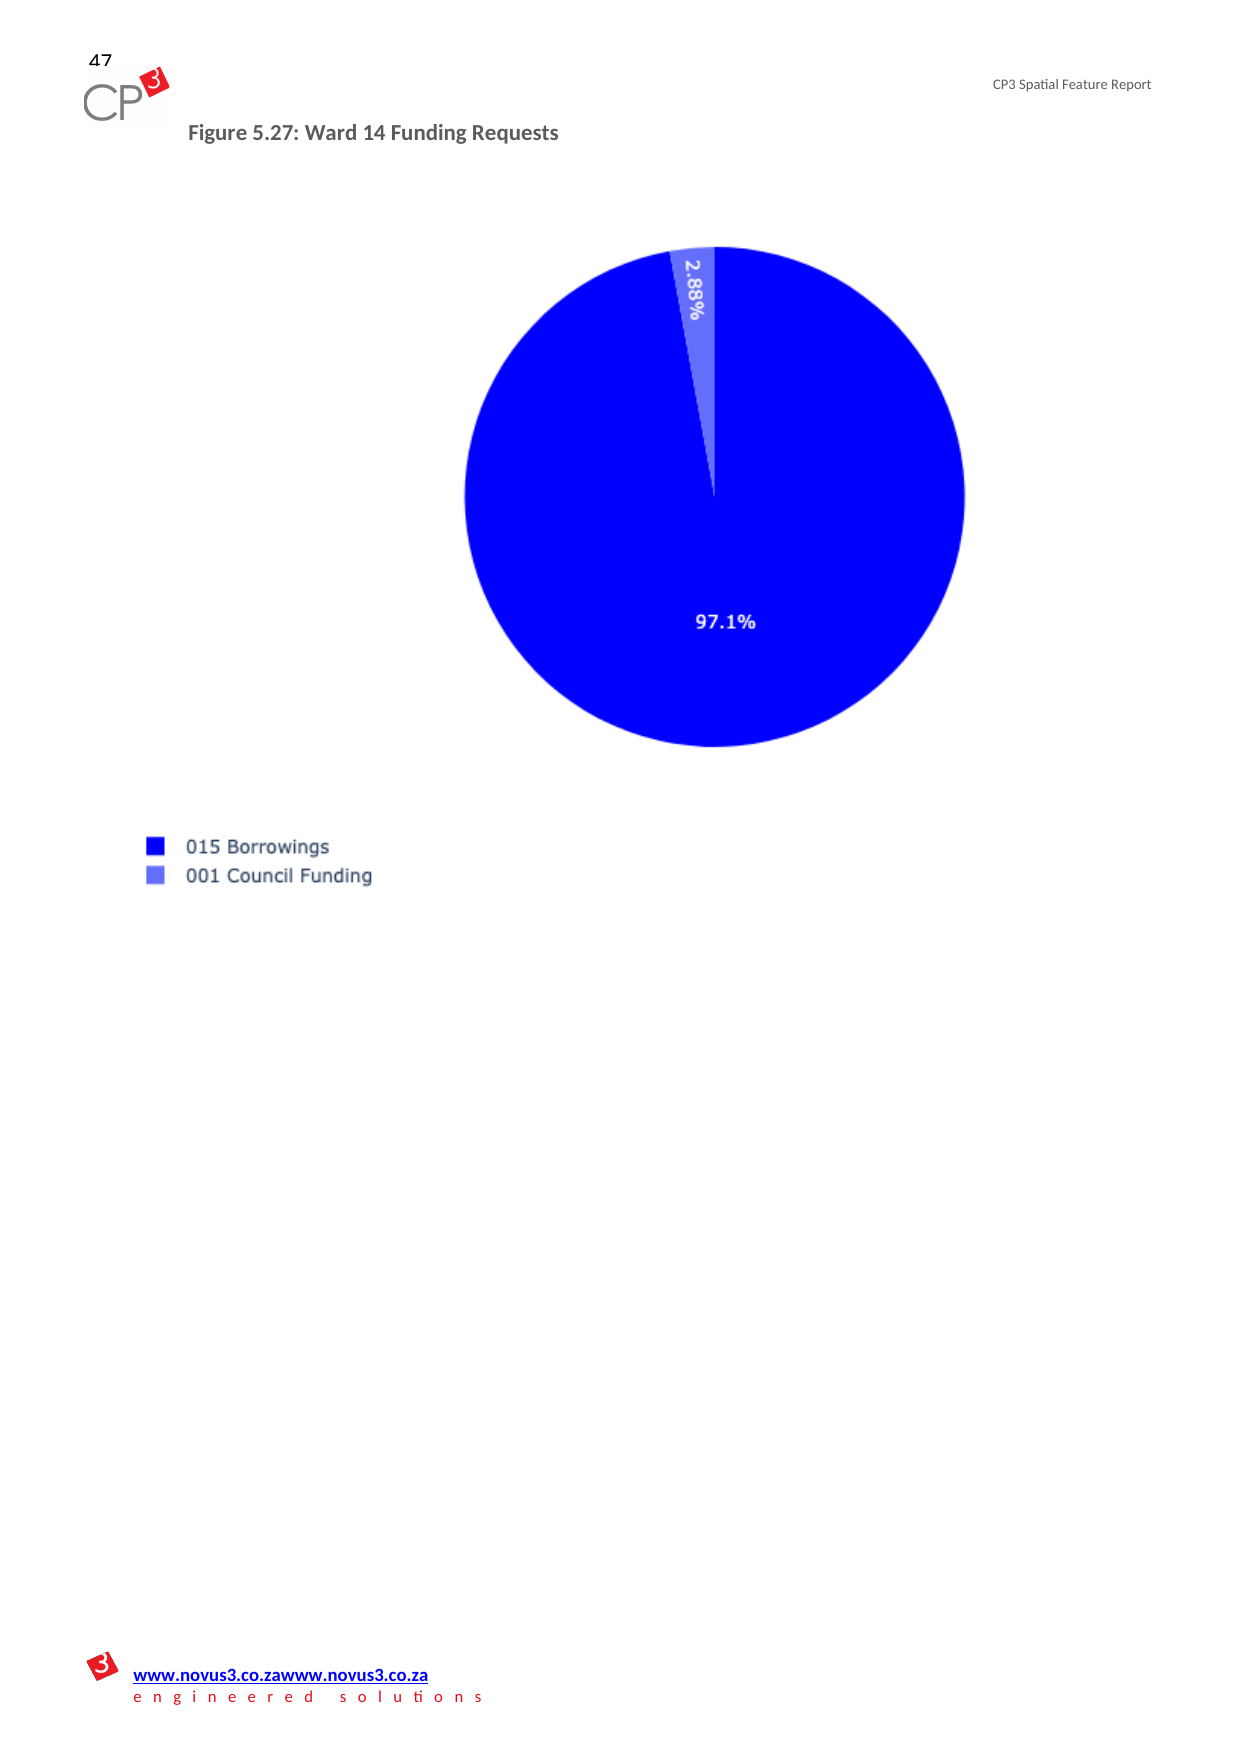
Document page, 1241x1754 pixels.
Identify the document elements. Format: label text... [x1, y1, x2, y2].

picture [83, 66, 170, 132]
picture [86, 1651, 119, 1681]
picture [107, 156, 1171, 916]
text Figure 5.27: Ward 14 Funding Requests [89, 118, 1152, 146]
